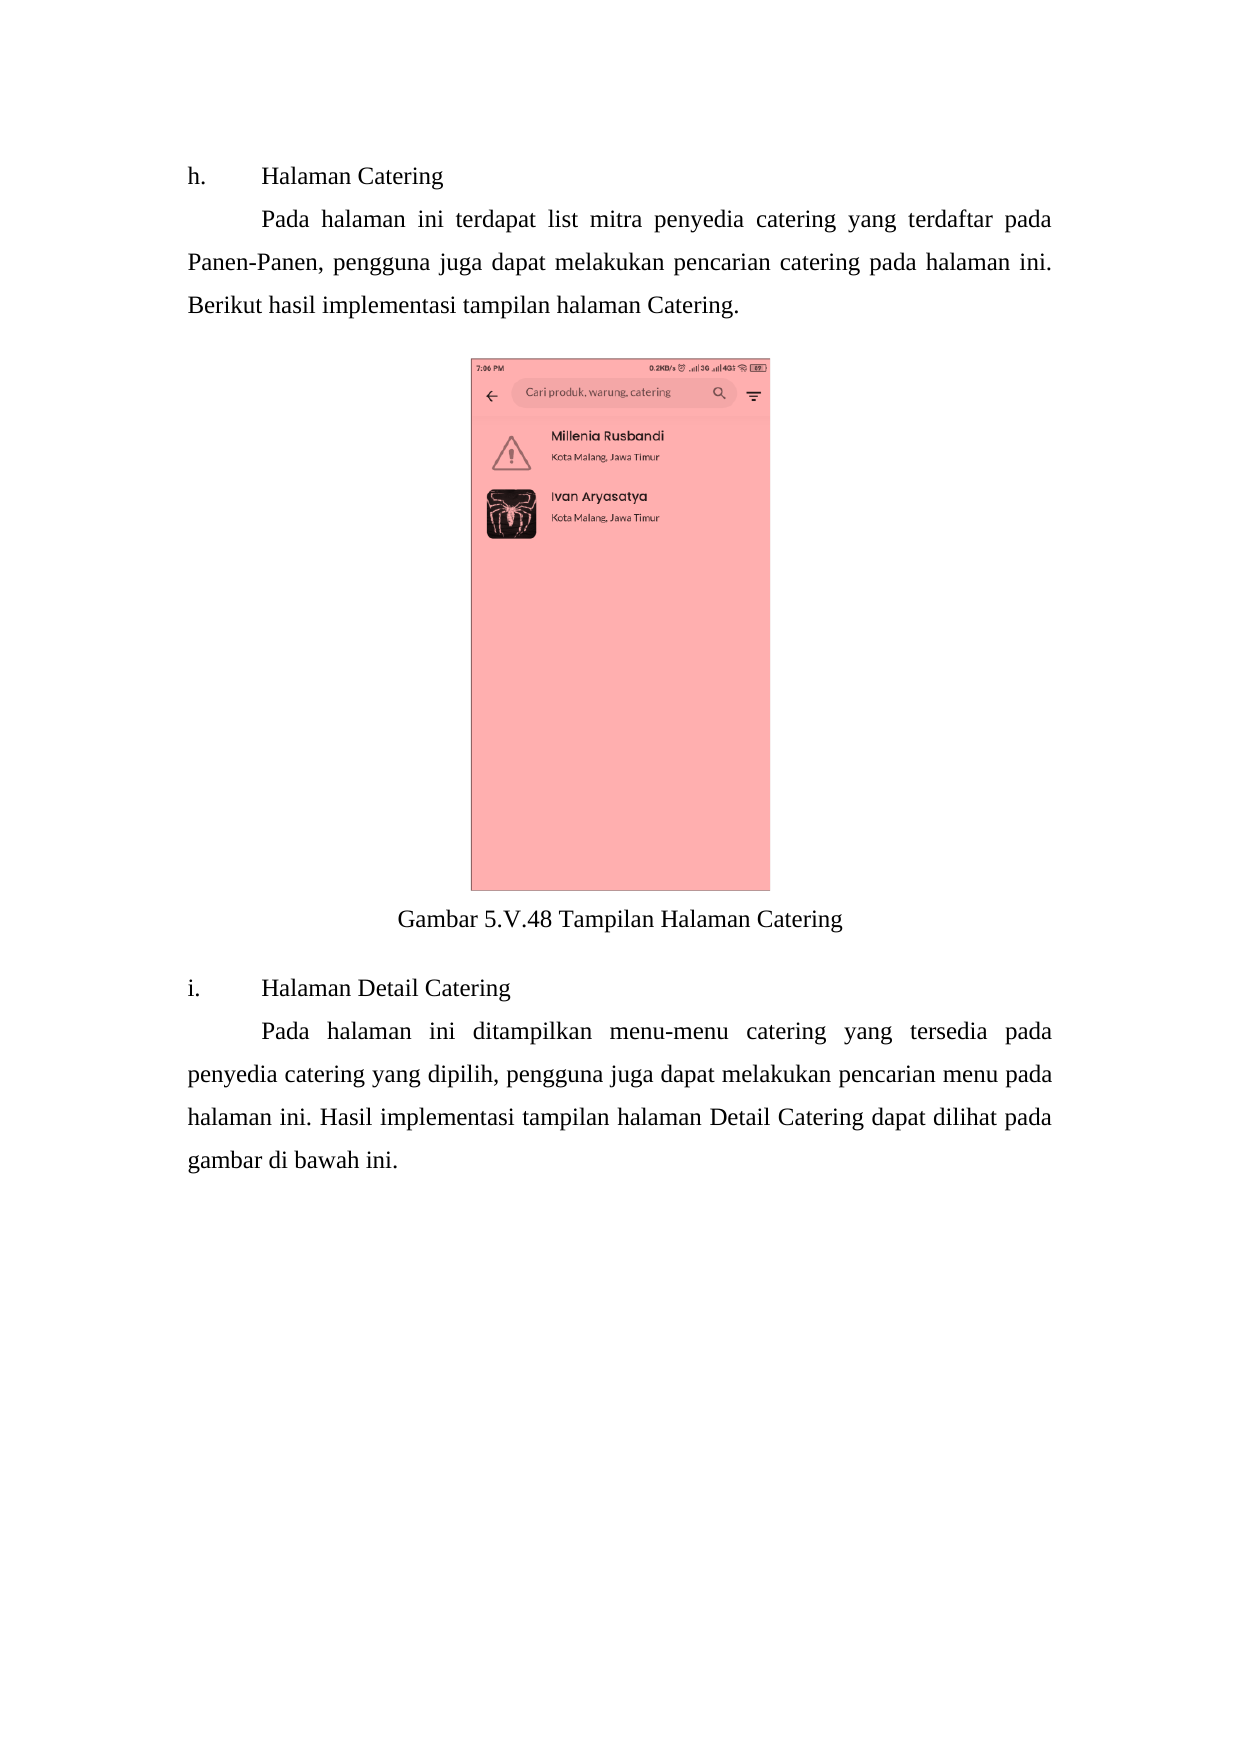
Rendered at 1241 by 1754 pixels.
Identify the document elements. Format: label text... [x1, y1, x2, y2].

list Halaman Catering [187, 161, 1053, 190]
text Pada halaman ini ditampilkan menu-menu catering yang tersedia pada penyedia catering yang dipilih, pengguna juga dapat melakukan pencarian menu pada halaman ini. Hasil implementasi tampilan halaman Detail Catering dapat dilihat pada gambar di bawah ini. [187, 1016, 1053, 1174]
list Halaman Detail Catering [187, 973, 1053, 1001]
text Pada halaman ini terdapat list mitra penyedia catering yang terdaftar pada Panen-Panen, pengguna juga dapat melakukan pencarian catering pada halaman ini. Berikut hasil implementasi tampilan halaman Catering. [187, 204, 1053, 319]
